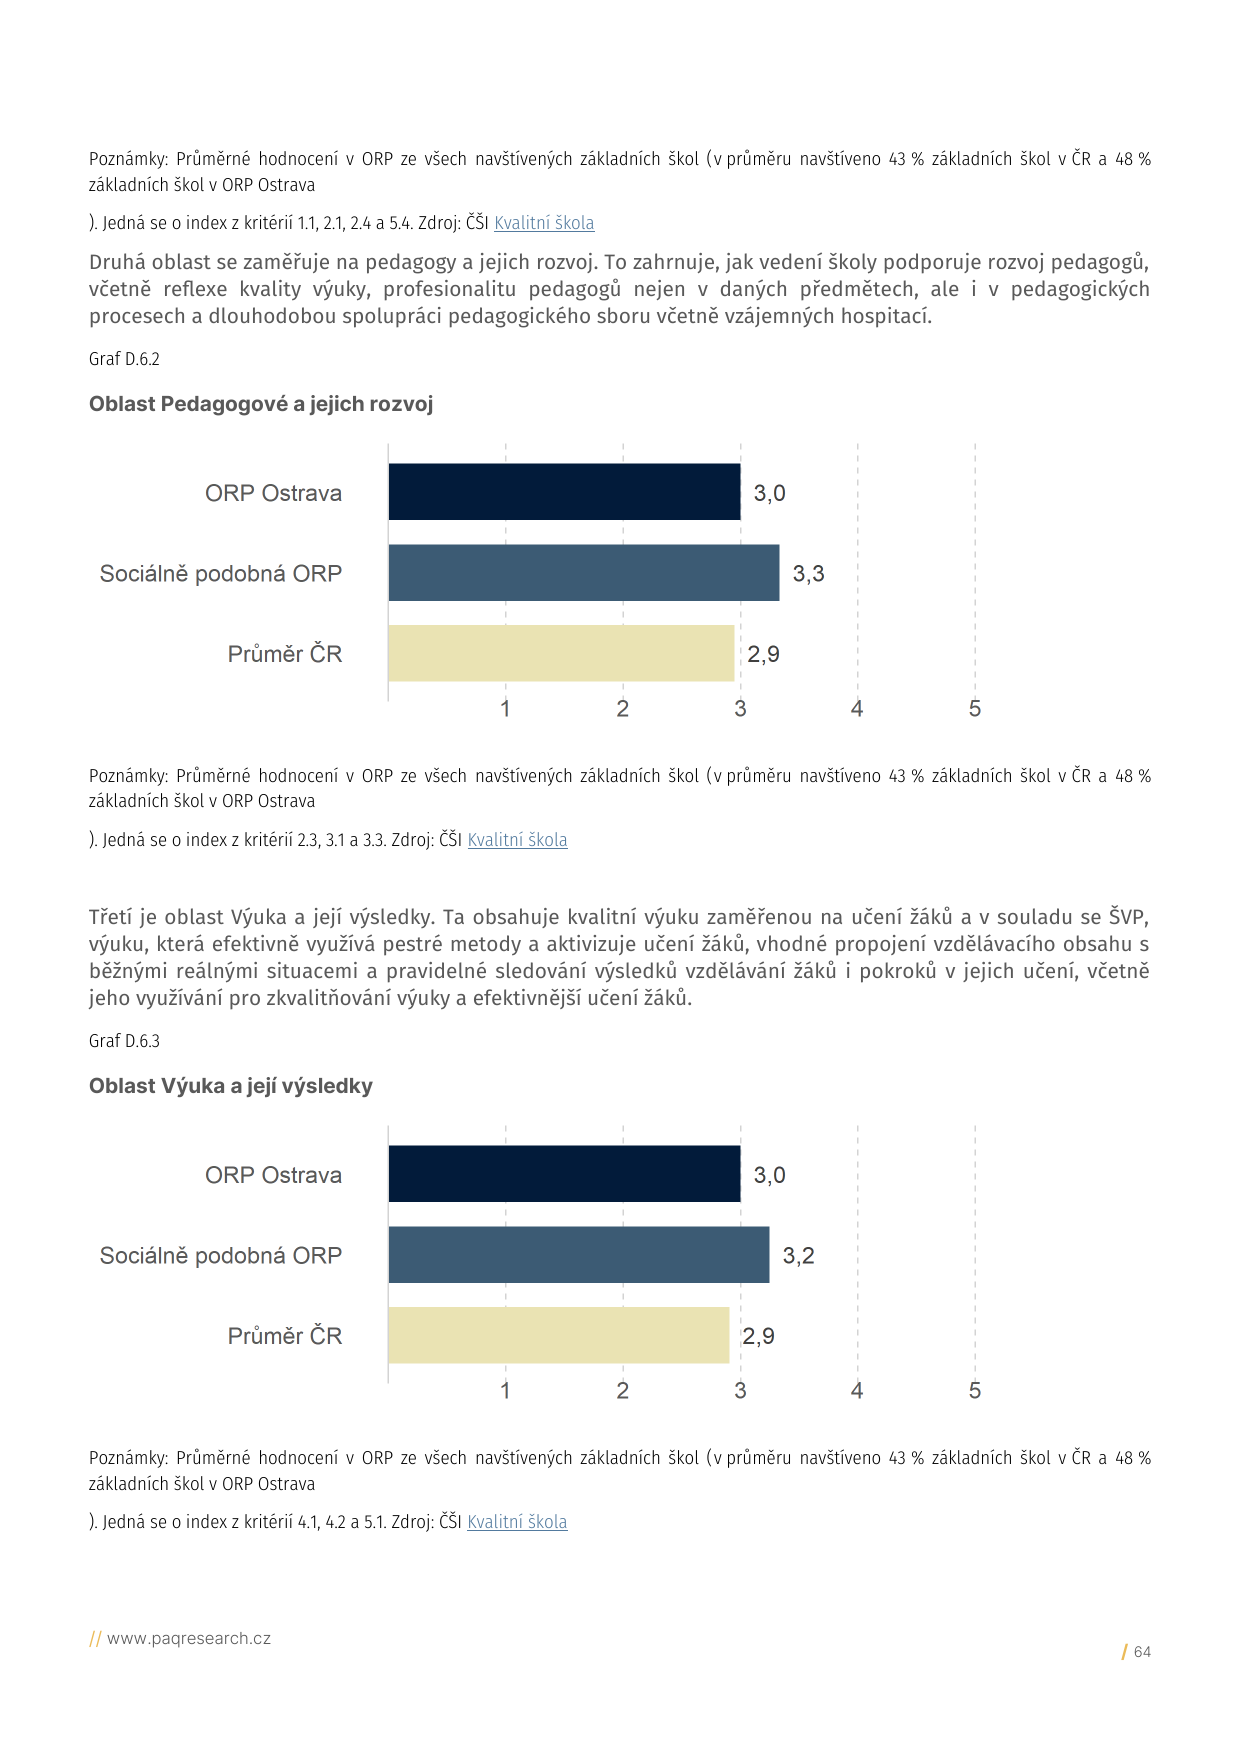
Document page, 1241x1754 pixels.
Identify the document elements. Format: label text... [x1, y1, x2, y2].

text Druhá oblast se zaměřuje na pedagogy a jejich rozvoj. To zahrnuje, jak vedení školy podporuje rozvoj pedagogů, včetně reflexe kvality výuky, profesionalitu pedagogů nejen v daných předmětech, ale i v pedagogických procesech a dlouhodobou spolupráci pedagogického sboru včetně vzájemných hospitací. [89, 250, 1152, 329]
text Oblast Výuka a její výsledky [89, 1068, 1152, 1098]
text Oblast Pedagogové a jejich rozvoj [89, 386, 1152, 416]
text ). Jedná se o index z kritérií 1.1, 2.1, 2.4 a 5.4. Zdroj: ČŠI Kvalitní škola [89, 212, 1152, 234]
text ). Jedná se o index z kritérií 2.3, 3.1 a 3.3. Zdroj: ČŠI Kvalitní škola [89, 829, 1152, 851]
text Poznámky: Průměrné hodnocení v ORP ze všech navštívených základních škol (v průměru navštíveno 43 % základních škol v ČR a 48 % základních škol v ORP Ostrava [89, 1447, 1152, 1495]
text Graf D.6.2 [89, 348, 1152, 370]
text ). Jedná se o index z kritérií 4.1, 4.2 a 5.1. Zdroj: ČŠI Kvalitní škola [89, 1511, 1152, 1533]
text Třetí je oblast Výuka a její výsledky. Ta obsahuje kvalitní výuku zaměřenou na učení žáků a v souladu se ŠVP, výuku, která efektivně využívá pestré metody a aktivizuje učení žáků, vhodné propojení vzdělávacího obsahu s běžnými reálnými situacemi a pravidelné sledování výsledků vzdělávání žáků i pokroků v jejich učení, včetně jeho využívání pro zkvalitňování výuky a efektivnější učení žáků. [89, 905, 1152, 1011]
text Graf D.6.3 [89, 1030, 1152, 1052]
text Poznámky: Průměrné hodnocení v ORP ze všech navštívených základních škol (v průměru navštíveno 43 % základních škol v ČR a 48 % základních škol v ORP Ostrava [89, 764, 1152, 813]
picture [88, 416, 1139, 748]
text Poznámky: Průměrné hodnocení v ORP ze všech navštívených základních škol (v průměru navštíveno 43 % základních škol v ČR a 48 % základních škol v ORP Ostrava [89, 148, 1152, 196]
picture [88, 1098, 1139, 1430]
